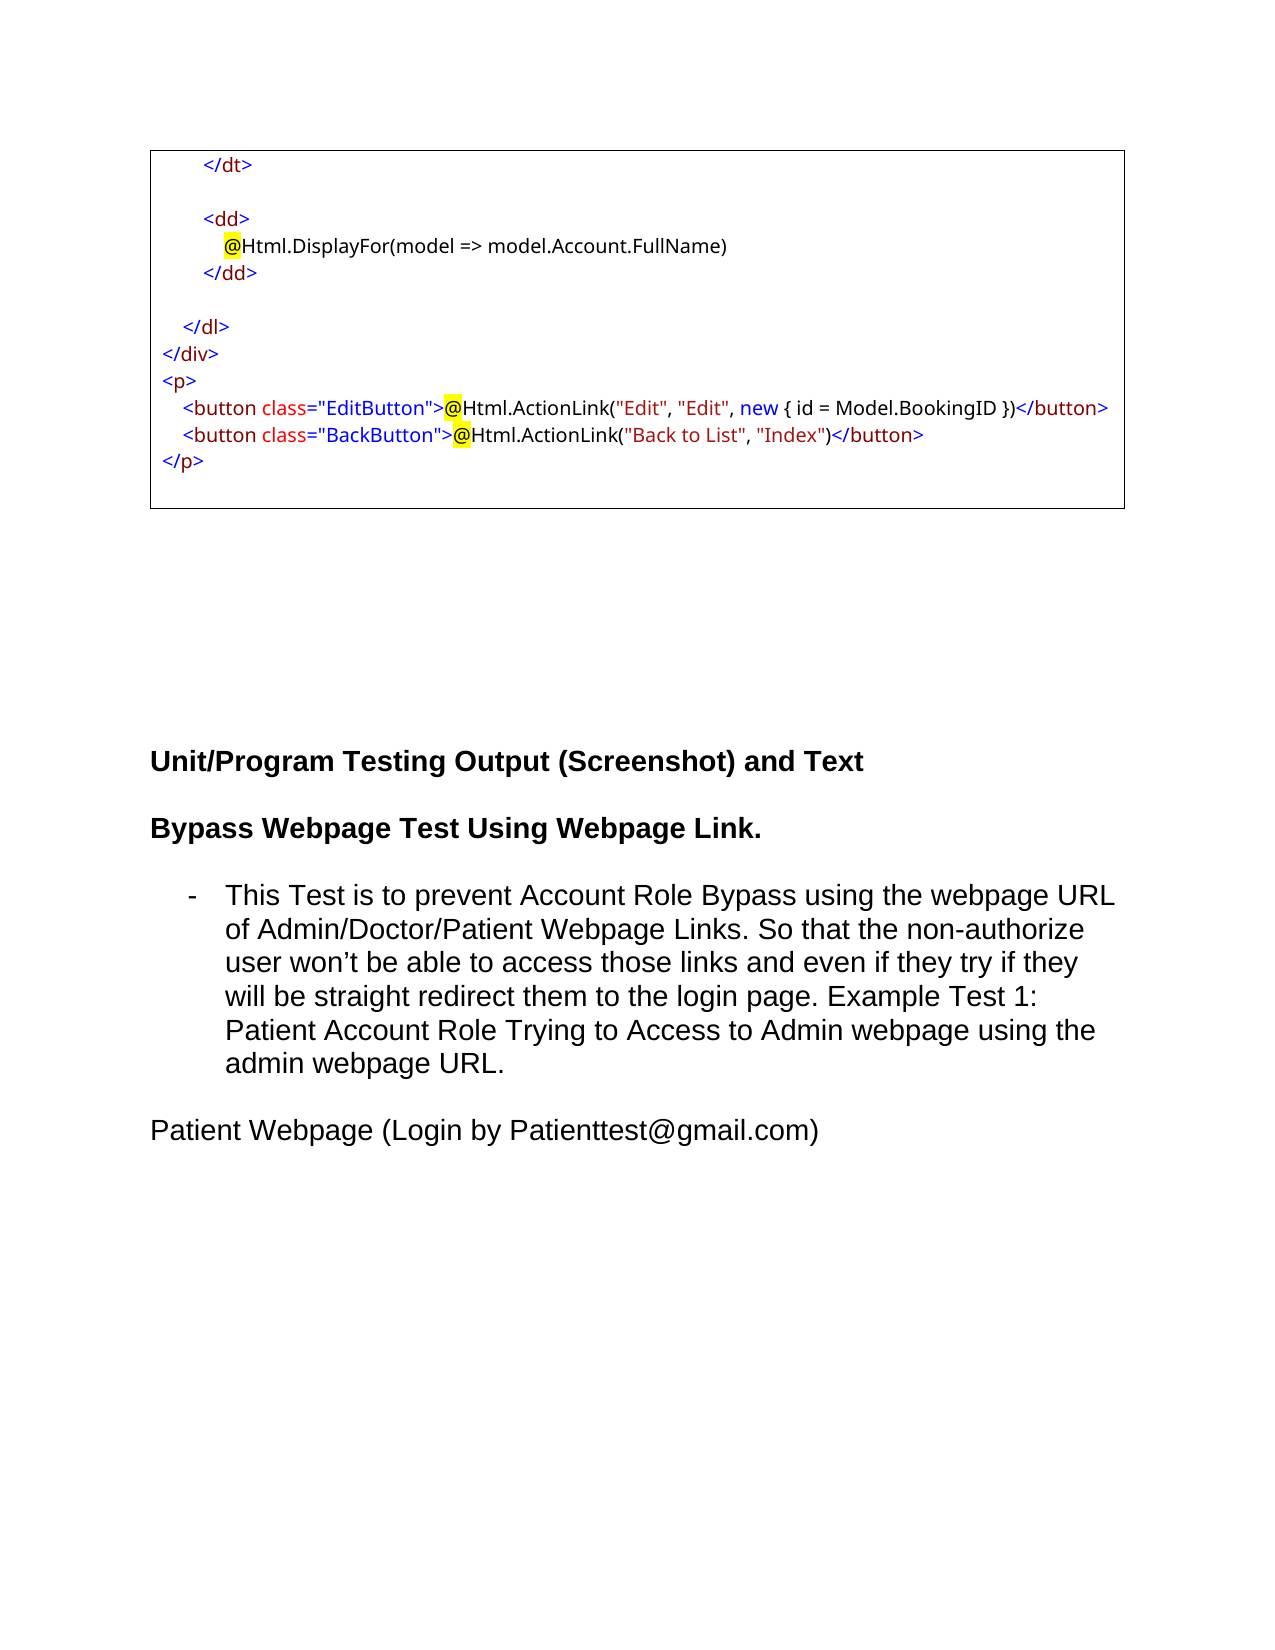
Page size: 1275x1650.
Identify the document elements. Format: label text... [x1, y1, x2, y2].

text Unit/Program Testing Output (Screenshot) and Text [150, 744, 1125, 778]
text Bypass Webpage Test Using Webpage Link. [150, 811, 1125, 845]
list This Test is to prevent Account Role Bypass using the webpage URL of Admin/Doctor/Patient Webpage Links. So that the non-authorize user won’t be able to access those links and even if they try if they will be straight redirect them to the login page. Example Test 1: Patient Account Role Trying to Access to Admin webpage using the admin webpage URL. [187, 878, 1125, 1079]
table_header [151, 151, 1124, 508]
text Patient Webpage (Login by Patienttest@gmail.com) [150, 1113, 1125, 1147]
